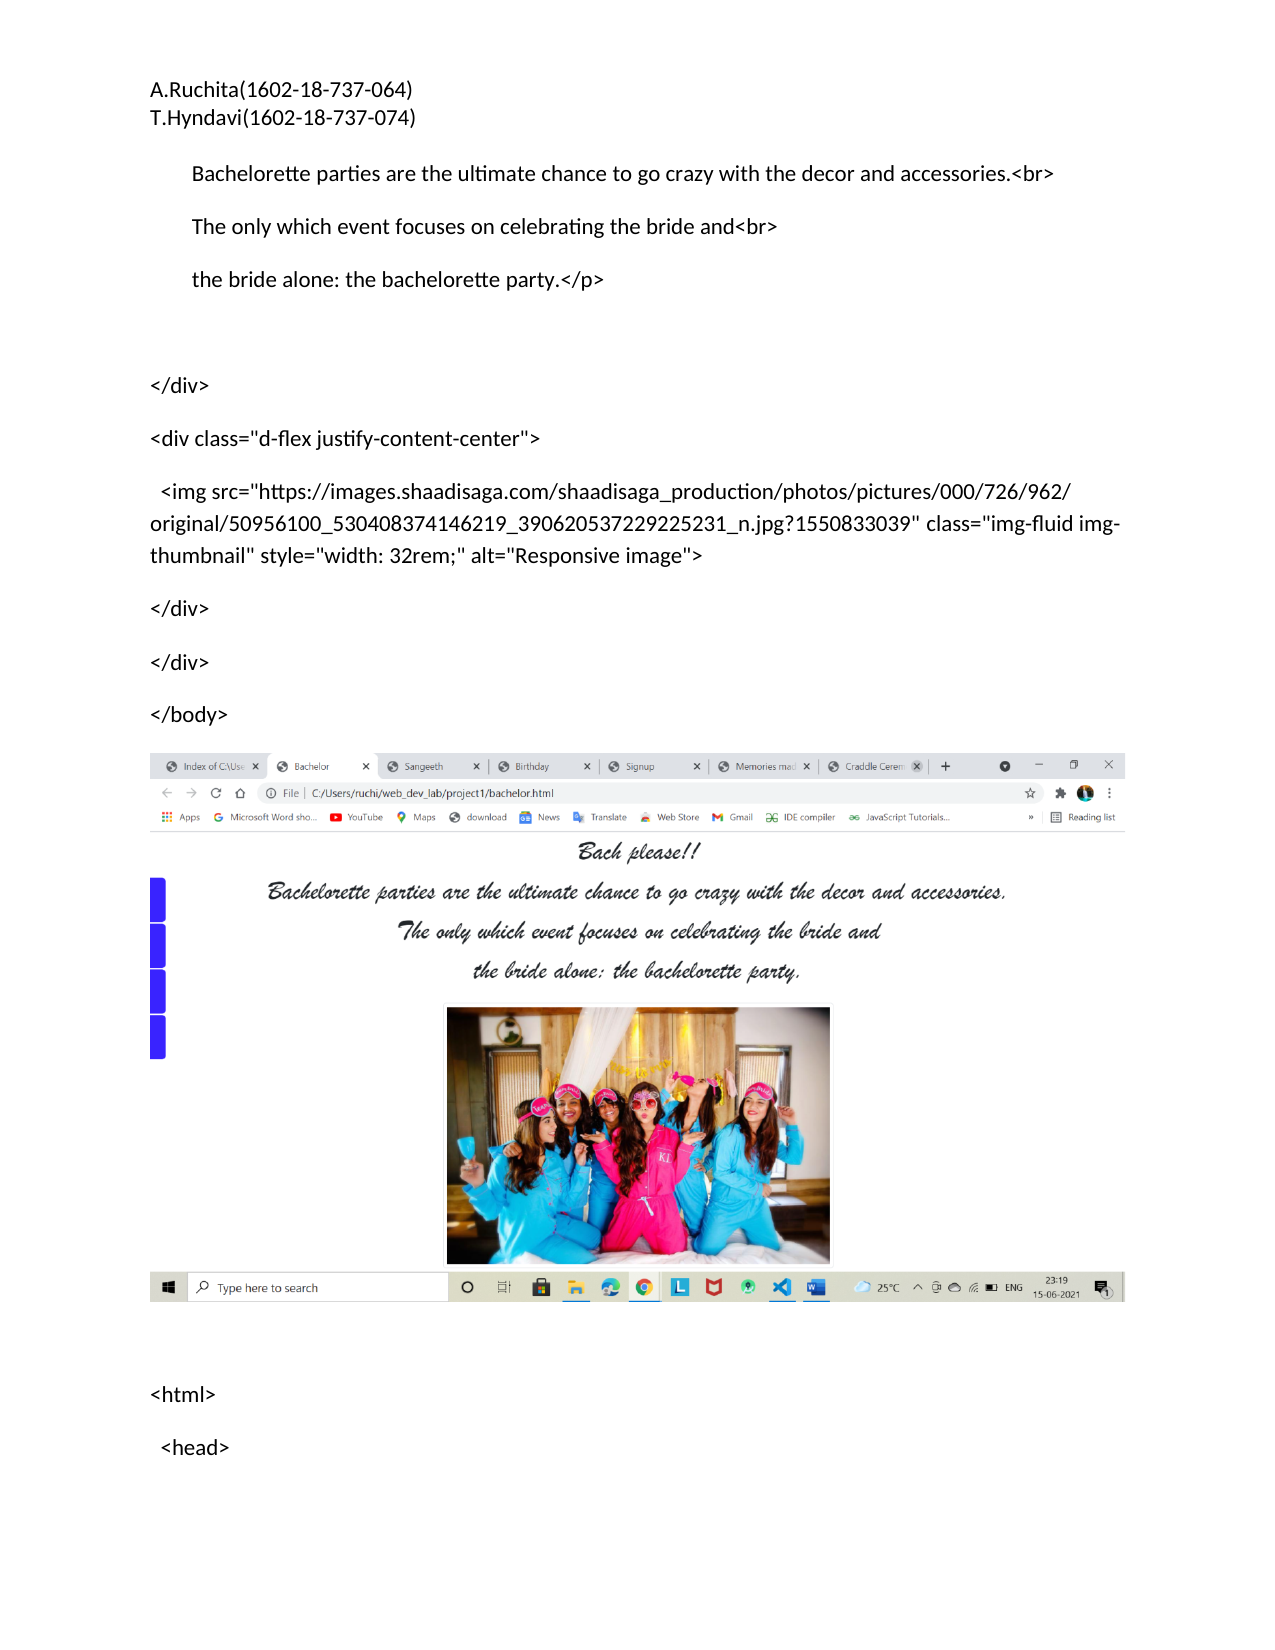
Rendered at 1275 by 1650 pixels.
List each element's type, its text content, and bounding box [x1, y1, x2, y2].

text </div> [150, 371, 1125, 399]
text The only which event focuses on celebrating the bride and<br> [150, 212, 1125, 240]
picture [150, 753, 1125, 1302]
text </div> [150, 648, 1125, 676]
text <div class="d-flex justify-content-center"> [150, 424, 1125, 452]
text <img src="https://images.shaadisaga.com/shaadisaga_production/photos/pictures/000/726/962/original/50956100_530408374146219_390620537229225231_n.jpg?1550833039" class="img-fluid img-thumbnail" style="width: 32rem;" alt="Responsive image"> [150, 477, 1125, 569]
text the bride alone: the bachelorette party.</p> [150, 265, 1125, 293]
text </div> [150, 594, 1125, 623]
text <html> [150, 1380, 1125, 1408]
text Bachelorette parties are the ultimate chance to go crazy with the decor and accessories.<br> [150, 159, 1125, 187]
text <head> [150, 1433, 1125, 1461]
text </body> [150, 701, 1125, 729]
